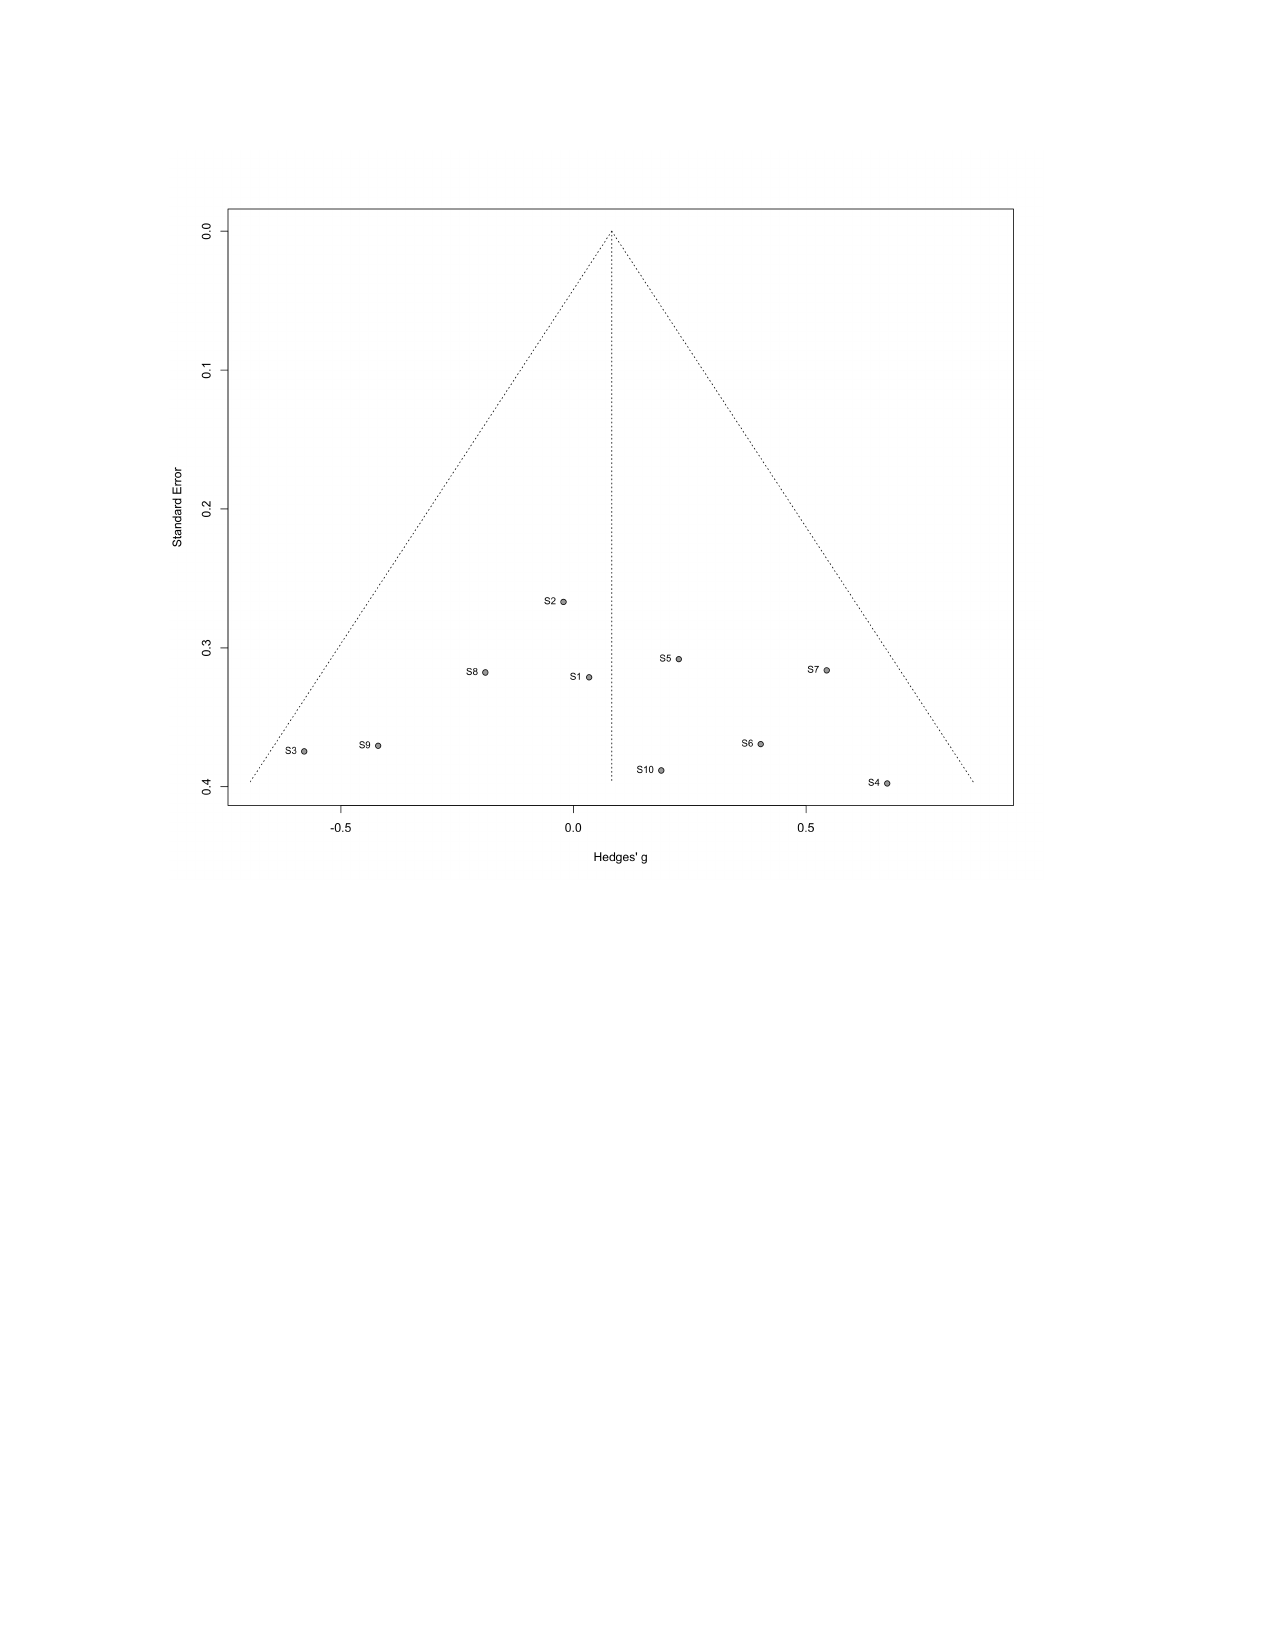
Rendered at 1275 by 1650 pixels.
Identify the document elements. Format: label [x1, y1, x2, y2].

picture [168, 150, 1044, 880]
